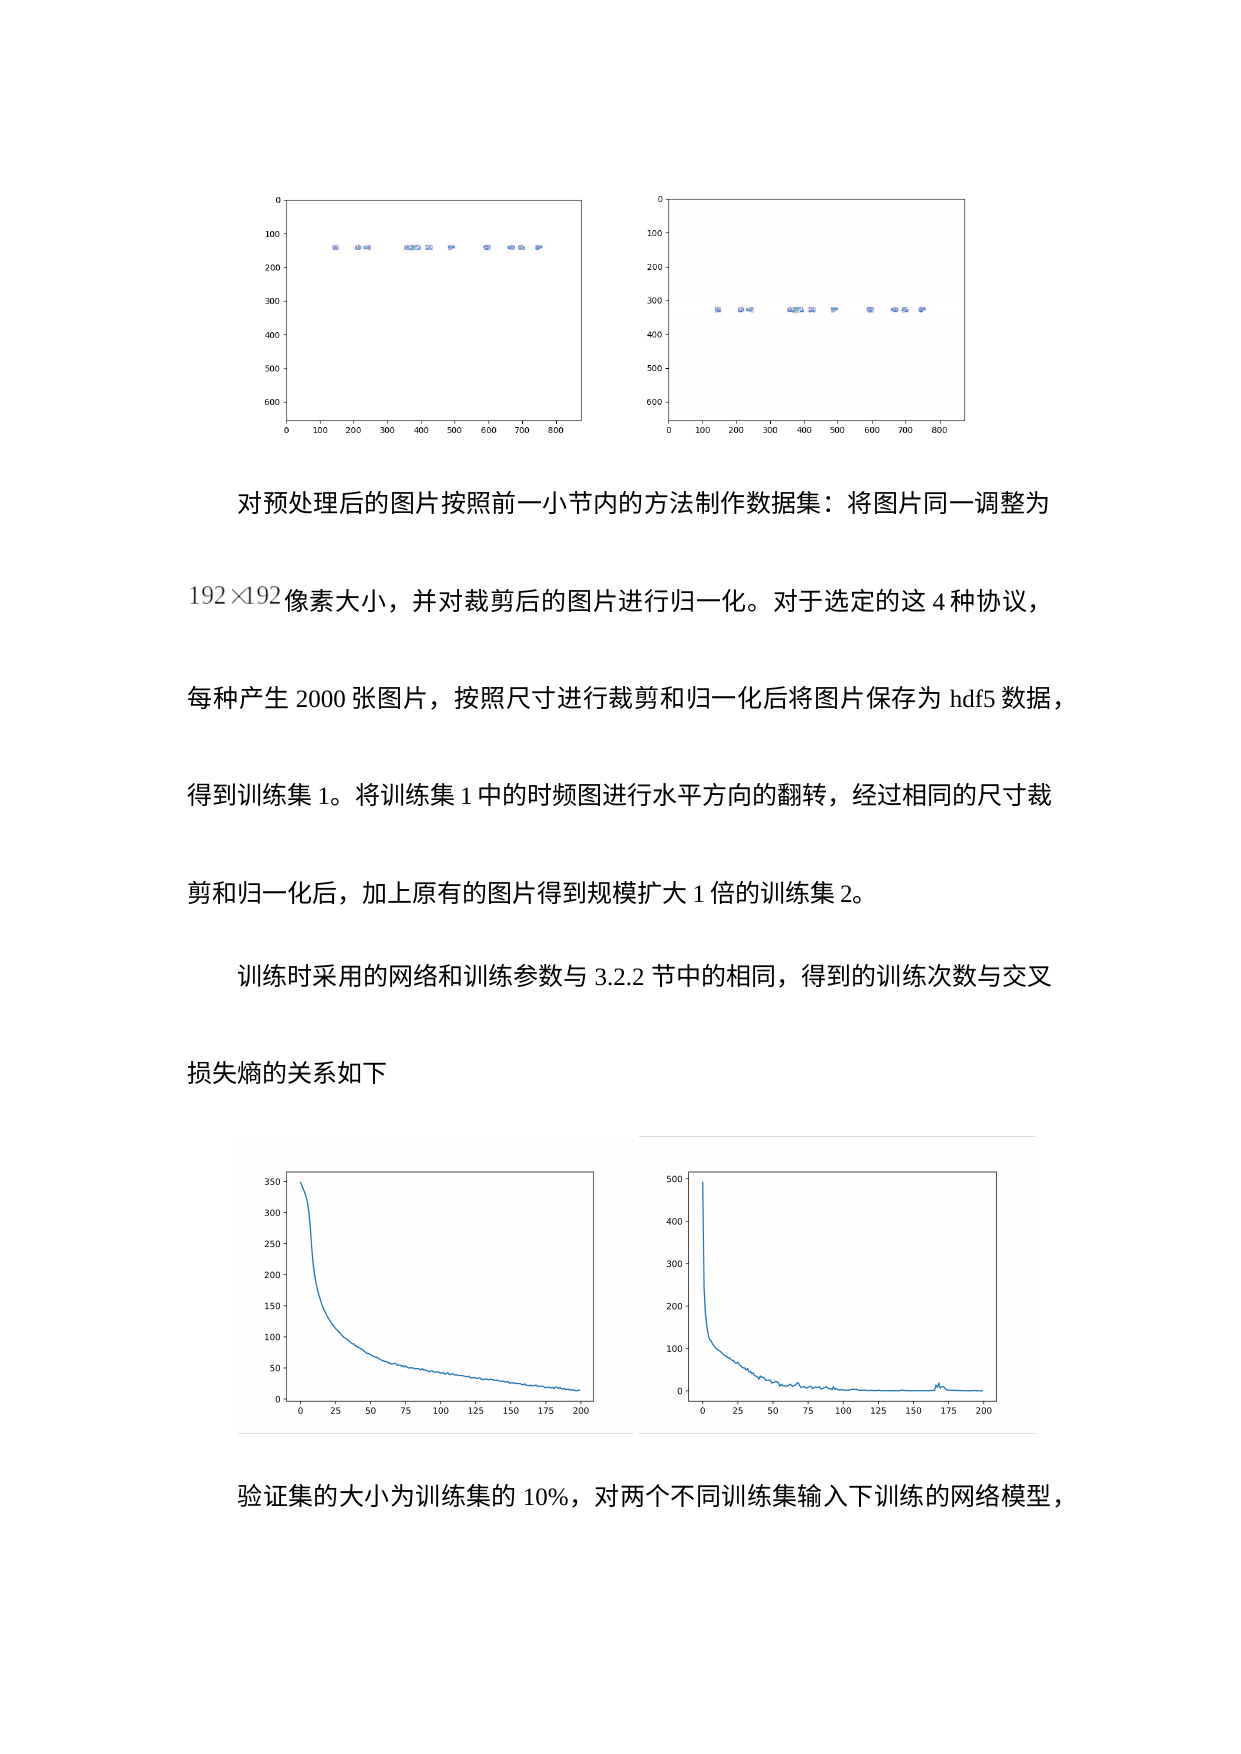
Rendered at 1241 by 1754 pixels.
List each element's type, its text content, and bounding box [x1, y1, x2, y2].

picture [639, 1136, 1036, 1434]
picture [237, 1137, 633, 1434]
text 对预处理后的图片按照前一小节内的方法制作数据集：将图片同一调整为 像素大小，并对裁剪后的图片进行归一化。对于选定的这4种协议，每种产生2000张图片，按照尺寸进行裁剪和归一化后将图片保存为hdf5数据，得到训练集1。将训练集1中的时频图进行水平方向的翻转，经过相同的尺寸裁剪和归一化后，加上原有的图片得到规模扩大1倍的训练集2。 [187, 469, 1053, 924]
text 训练时采用的网络和训练参数与3.2.2 节中的相同，得到的训练次数与交叉损失熵的关系如下 [187, 942, 1053, 1104]
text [187, 1462, 1053, 1527]
picture [237, 164, 1003, 452]
